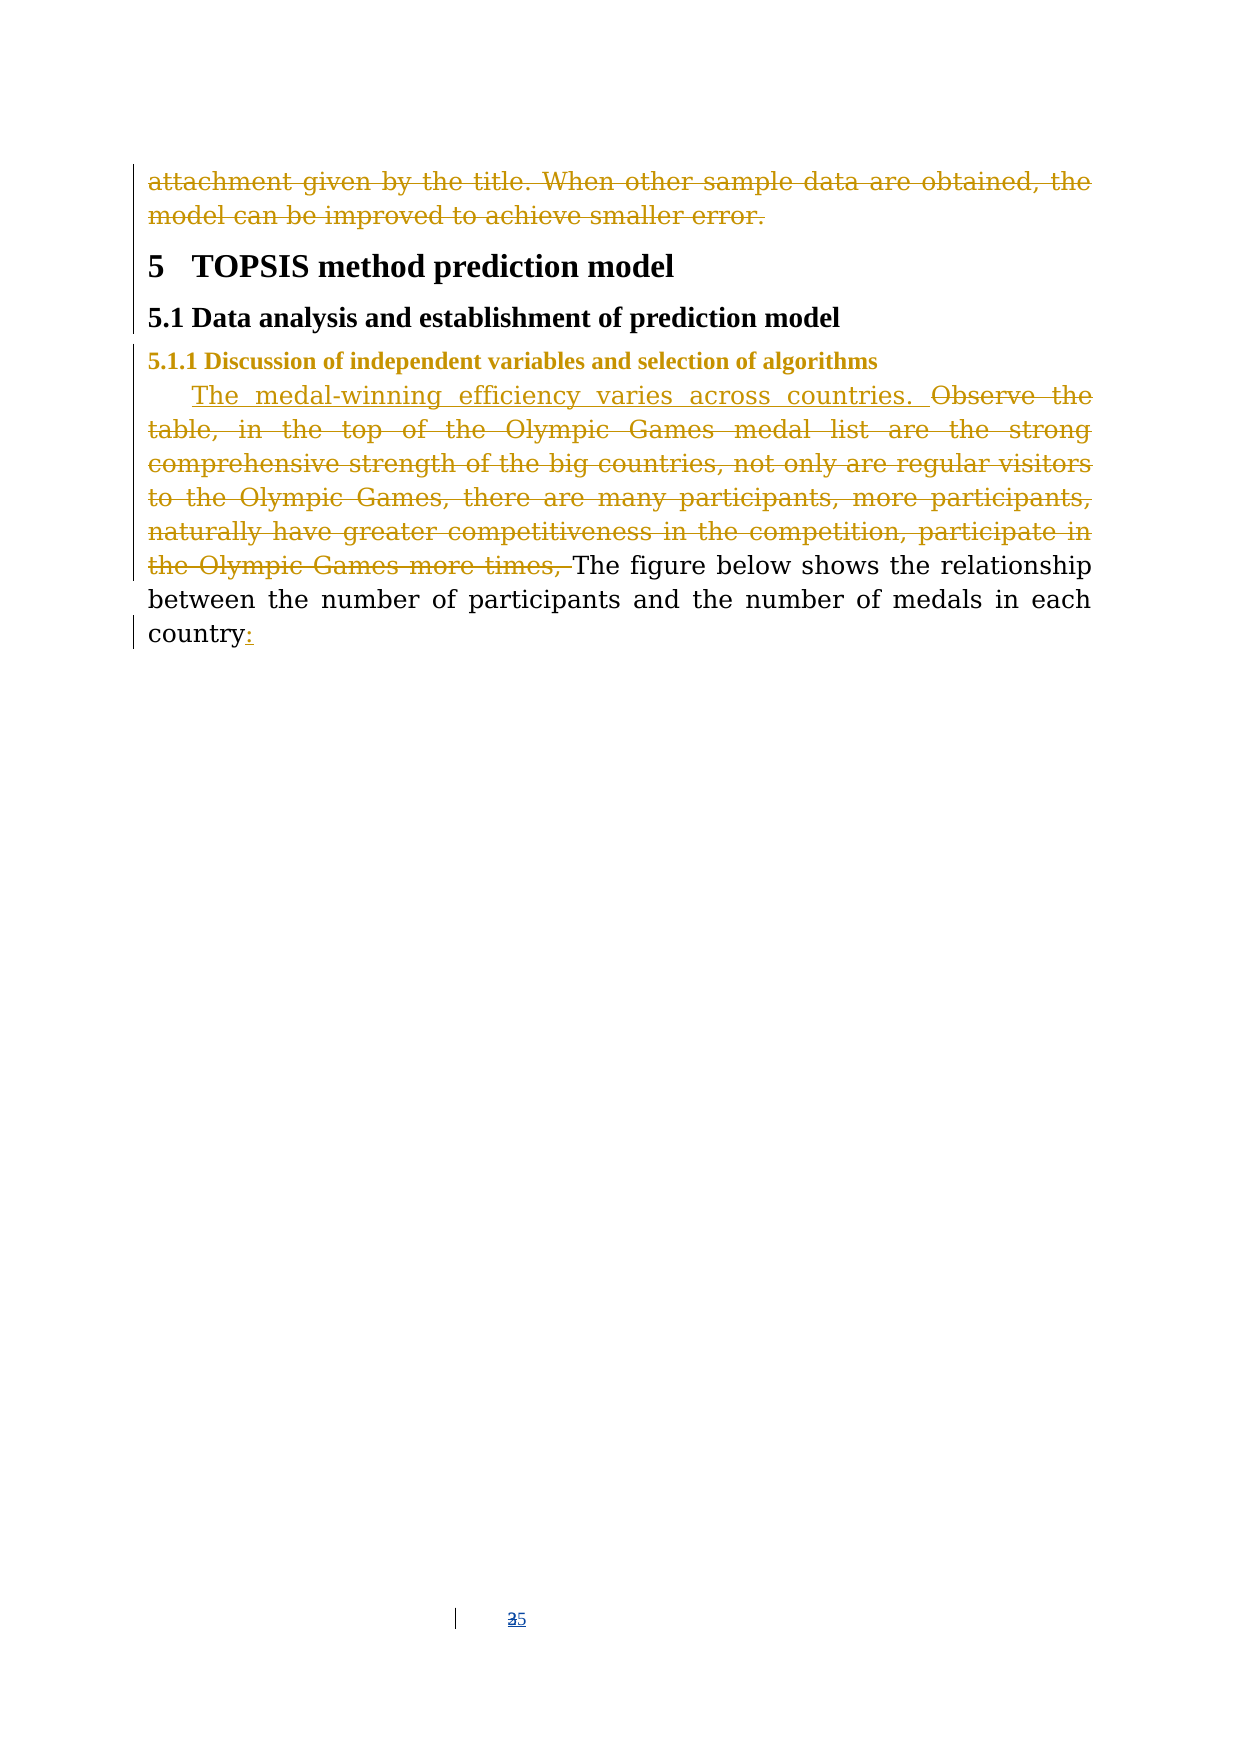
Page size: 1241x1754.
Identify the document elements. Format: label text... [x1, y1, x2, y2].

text The figure below shows the relationship between the number of participants and the number of medals in each country [148, 378, 1092, 431]
text The figure below shows the relationship between the number of participants and the number of medals in each country [148, 500, 1092, 533]
text The figure below shows the relationship between the number of participants and the number of medals in each country [148, 432, 1092, 465]
text The figure below shows the relationship between the number of participants and the number of medals in each country [148, 534, 1092, 649]
list TOPSIS method prediction model [148, 232, 1092, 300]
text The figure below shows the relationship between the number of participants and the number of medals in each country [148, 466, 1092, 499]
text 5.1 Data analysis and establishment of prediction model [148, 300, 1092, 334]
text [148, 184, 1092, 232]
text 5.1.1 Discussion of independent variables and selection of algorithms [148, 344, 1092, 378]
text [148, 164, 1092, 183]
